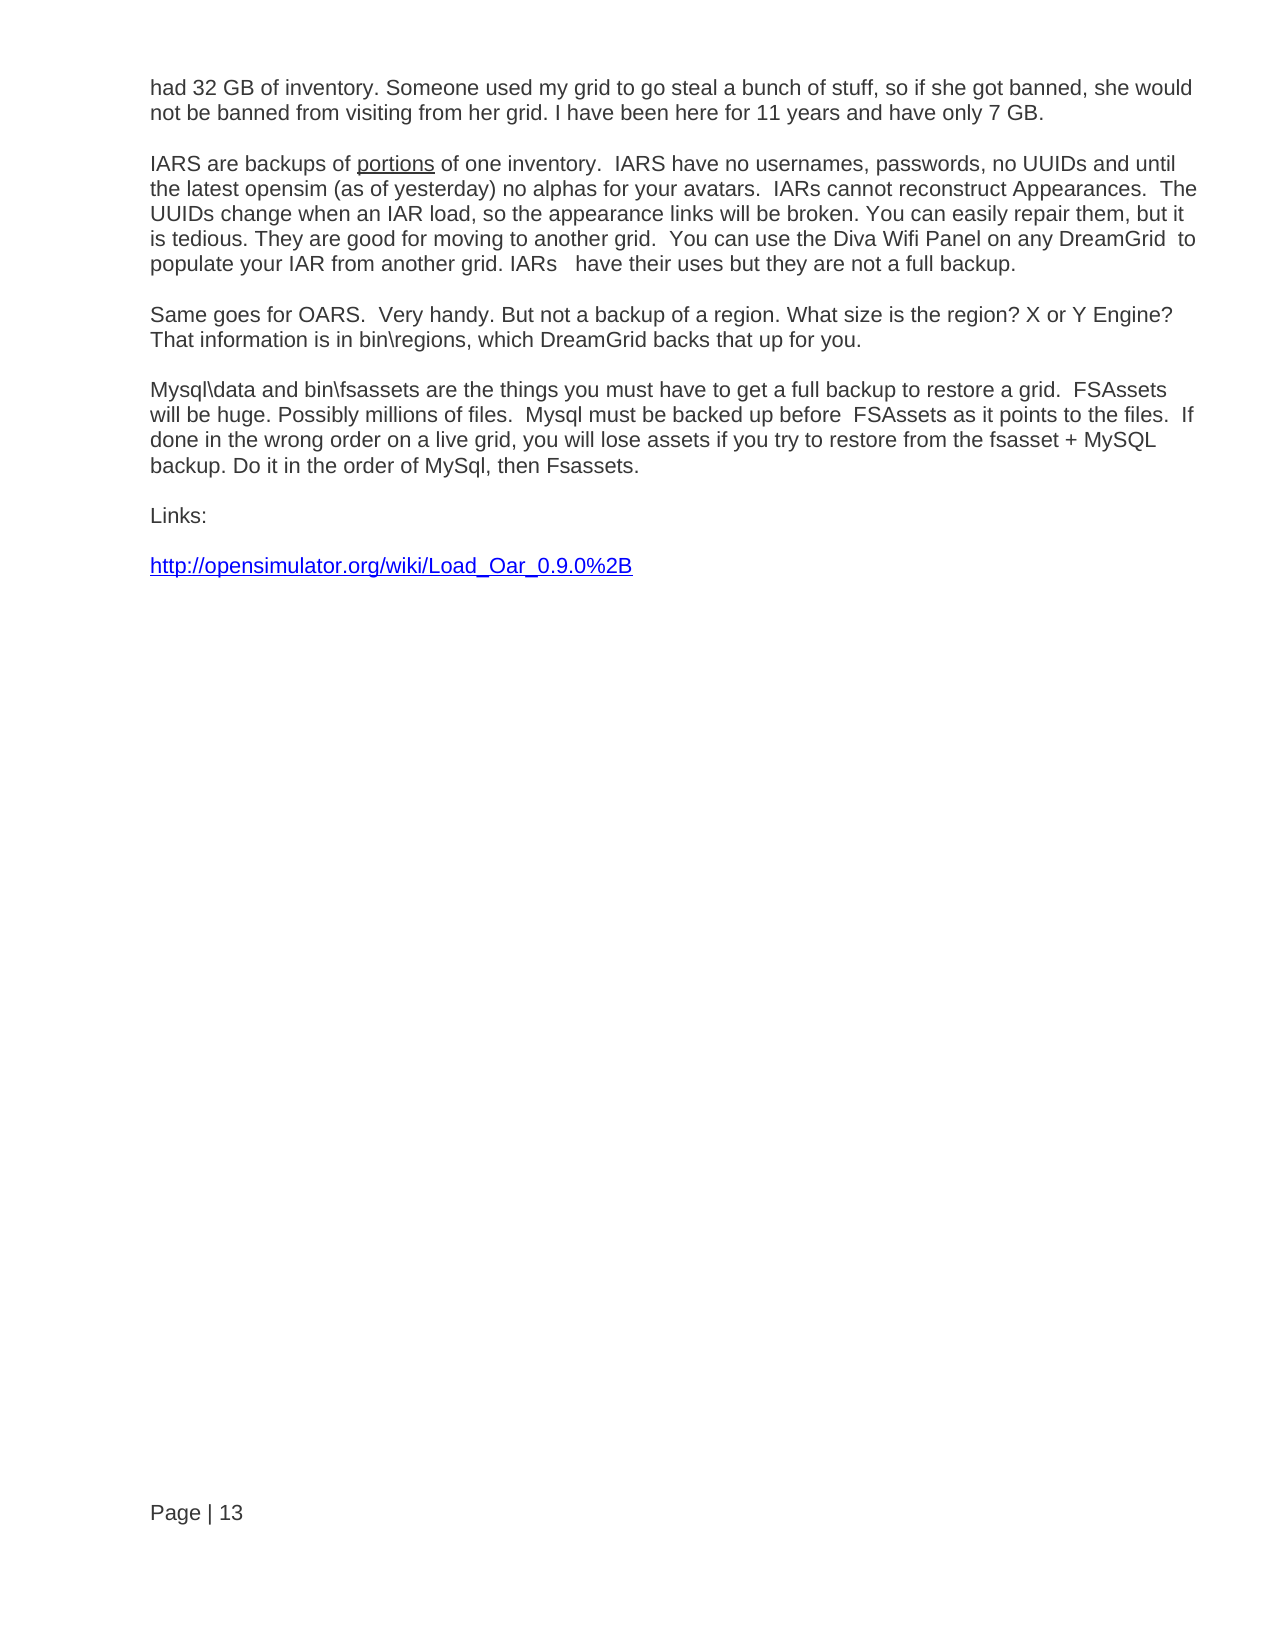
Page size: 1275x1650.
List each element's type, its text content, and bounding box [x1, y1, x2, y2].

text Links: [150, 503, 1200, 528]
text IARS are backups of portions of one inventory. IARS have no usernames, passwords, no UUIDs and until the latest opensim (as of yesterday) no alphas for your avatars. IARs cannot reconstruct Appearances. The UUIDs change when an IAR load, so the appearance links will be broken. You can easily repair them, but it is tedious. They are good for moving to another grid. You can use the Diva Wifi Panel on any DreamGrid to populate your IAR from another grid. IARs have their uses but they are not a full backup. [150, 150, 1200, 276]
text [150, 75, 1200, 125]
text Mysql\data and bin\fsassets are the things you must have to get a full backup to restore a grid. FSAssets will be huge. Possibly millions of files. Mysql must be backed up before FSAssets as it points to the files. If done in the wrong order on a live grid, you will lose assets if you try to restore from the fsasset + MySQL backup. Do it in the order of MySql, then Fsassets. [150, 377, 1200, 478]
text http://opensimulator.org/wiki/Load_Oar_0.9.0%2B [150, 553, 1200, 578]
text Same goes for OARS. Very handy. But not a backup of a region. What size is the region? X or Y Engine? That information is in bin\regions, which DreamGrid backs that up for you. [150, 301, 1200, 352]
